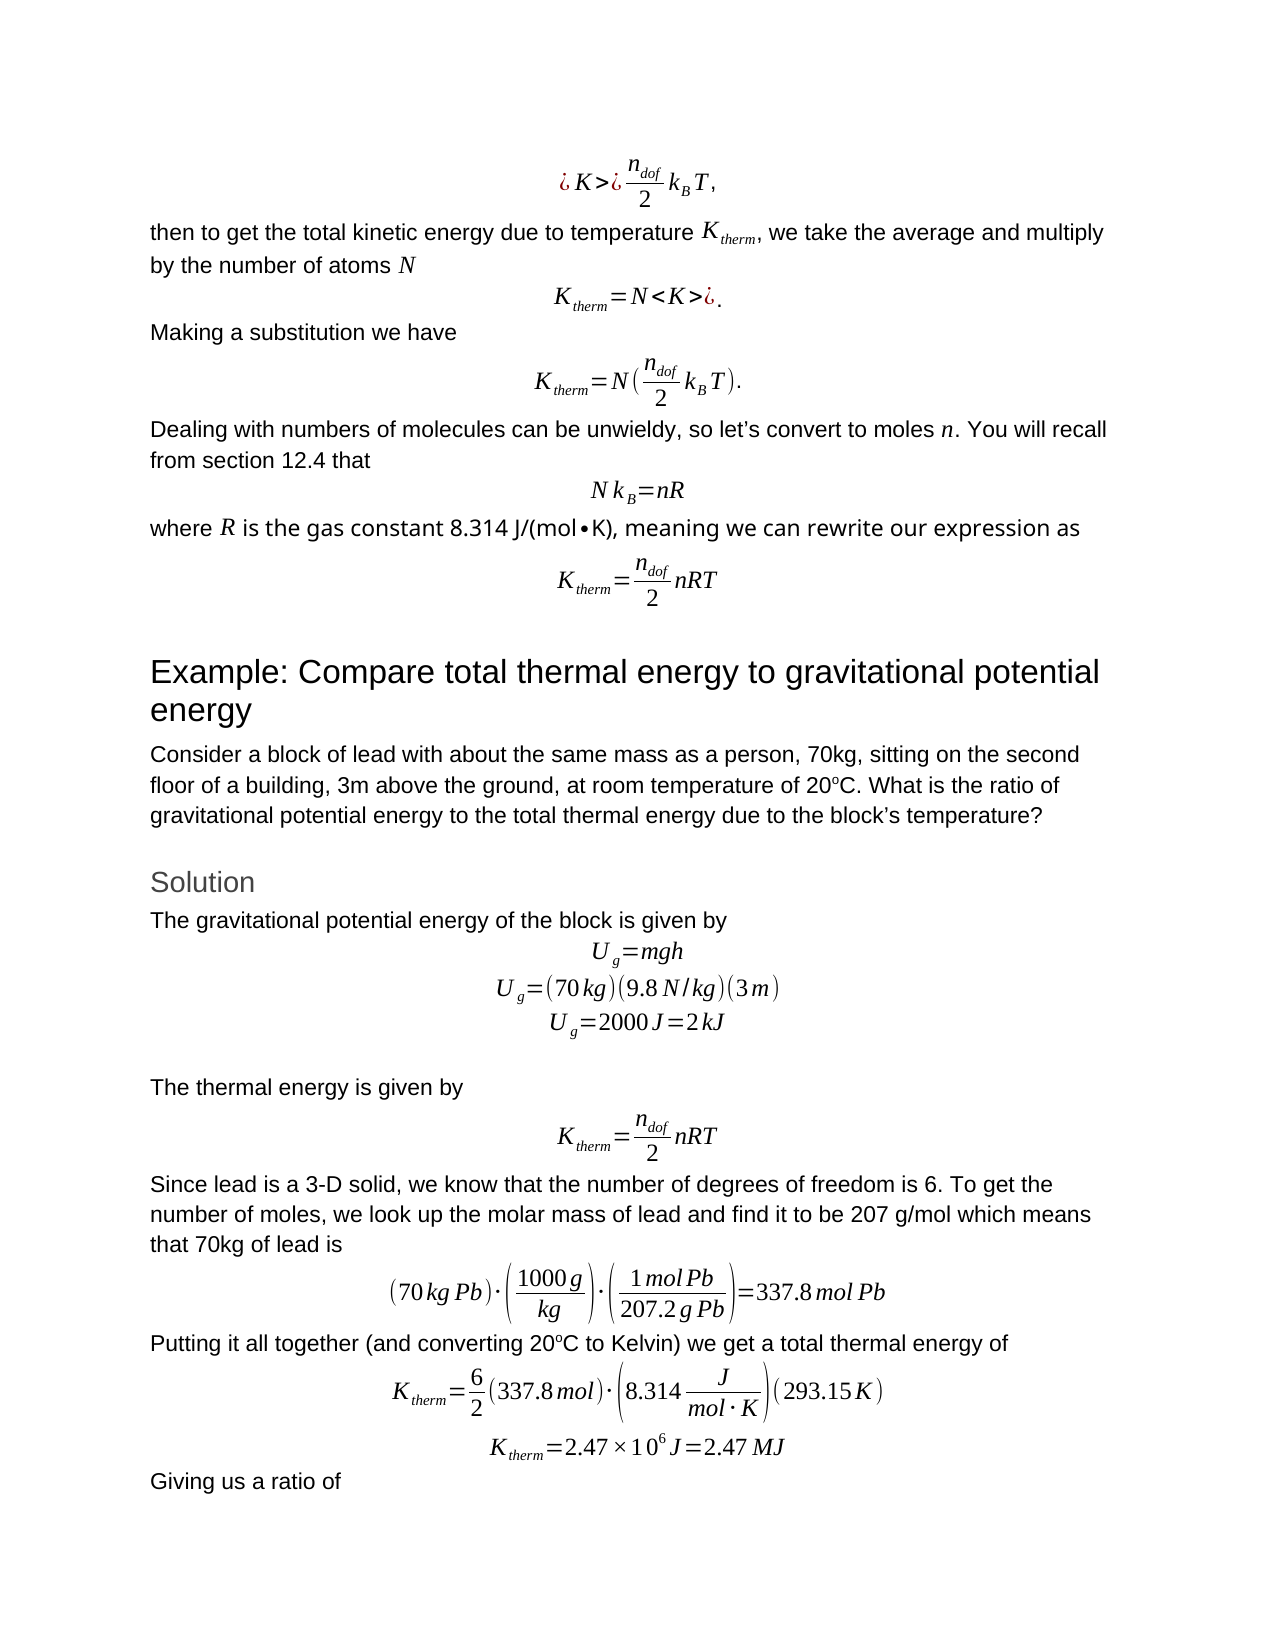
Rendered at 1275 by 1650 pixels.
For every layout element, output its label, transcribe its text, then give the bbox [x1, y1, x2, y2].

text then to get the total kinetic energy due to temperature , we take the average and multiply by the number of atoms [150, 217, 1125, 279]
text Since lead is a 3-D solid, we know that the number of degrees of freedom is 6. To get the number of moles, we look up the molar mass of lead and find it to be 207 g/mol which means that 70kg of lead is [150, 1171, 1125, 1257]
text . [150, 349, 1125, 411]
text Putting it all together (and converting 20oC to Kelvin) we get a total thermal energy of [150, 1330, 1125, 1357]
text Making a substitution we have [150, 318, 1125, 345]
text . [150, 283, 1125, 314]
subtitle Solution [150, 865, 1125, 899]
text Giving us a ratio of [150, 1468, 1125, 1494]
subtitle Example: Compare total thermal energy to gravitational potential energy [150, 652, 1125, 729]
text where is the gas constant 8.314 J/(mol∙K), meaning we can rewrite our expression as [150, 512, 1125, 543]
text The gravitational potential energy of the block is given by [150, 907, 1125, 934]
text The thermal energy is given by [150, 1074, 1125, 1100]
text Dealing with numbers of molecules can be unwieldy, so let’s convert to moles . You will recall from section 12.4 that [150, 415, 1125, 473]
text Consider a block of lead with about the same mass as a person, 70kg, sitting on the second floor of a building, 3m above the ground, at room temperature of 20oC. What is the ratio of gravitational potential energy to the total thermal energy due to the block’s temperature? [150, 741, 1125, 828]
text , [150, 150, 1125, 213]
